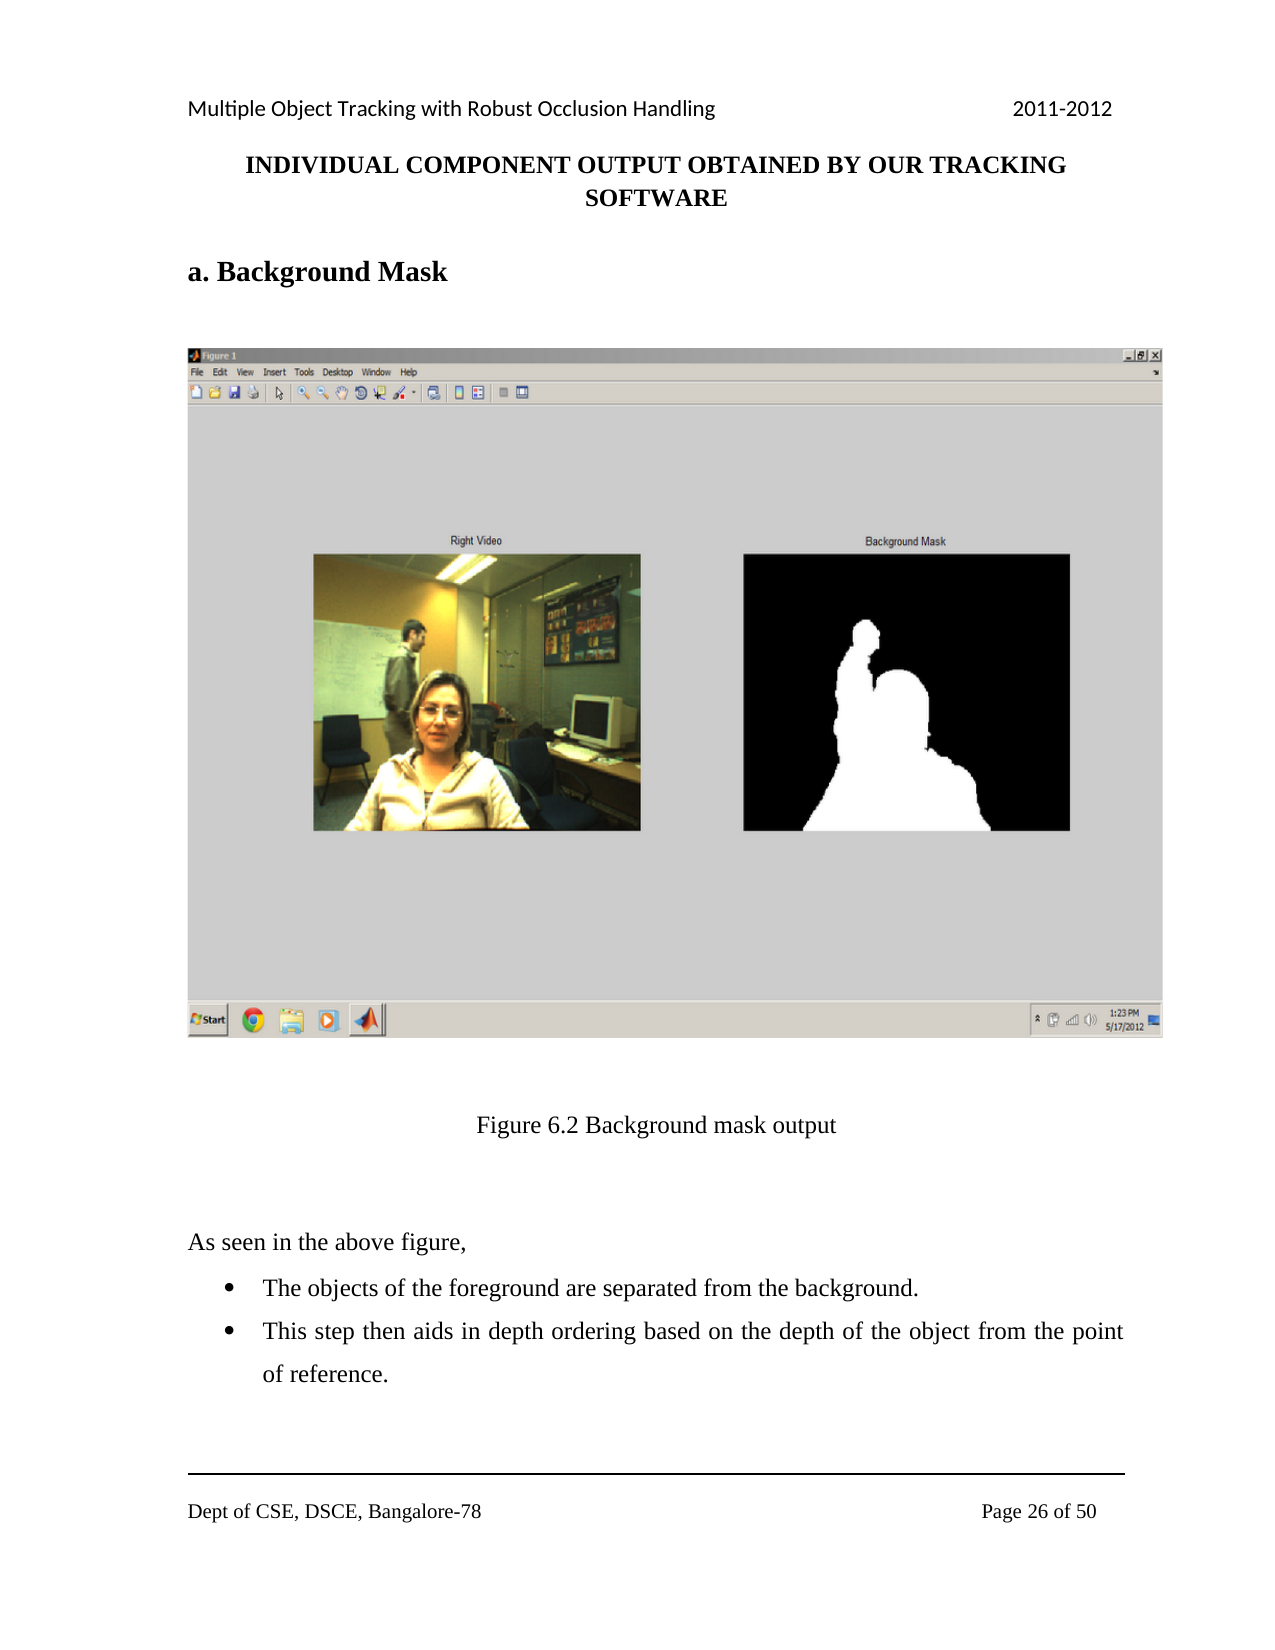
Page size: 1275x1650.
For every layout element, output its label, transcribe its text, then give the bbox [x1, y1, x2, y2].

list This step then aids in depth ordering based on the depth of the object from the point of reference. [225, 1316, 1125, 1388]
picture [187, 348, 1163, 1038]
text Figure 6.2 Background mask output [187, 1110, 1125, 1139]
list The objects of the foreground are separated from the background. [225, 1273, 1125, 1301]
text INDIVIDUAL COMPONENT OUTPUT OBTAINED BY OUR TRACKING SOFTWARE [187, 151, 1125, 212]
text a. Background Mask [187, 254, 1125, 288]
text As seen in the above figure, [187, 1227, 1125, 1256]
